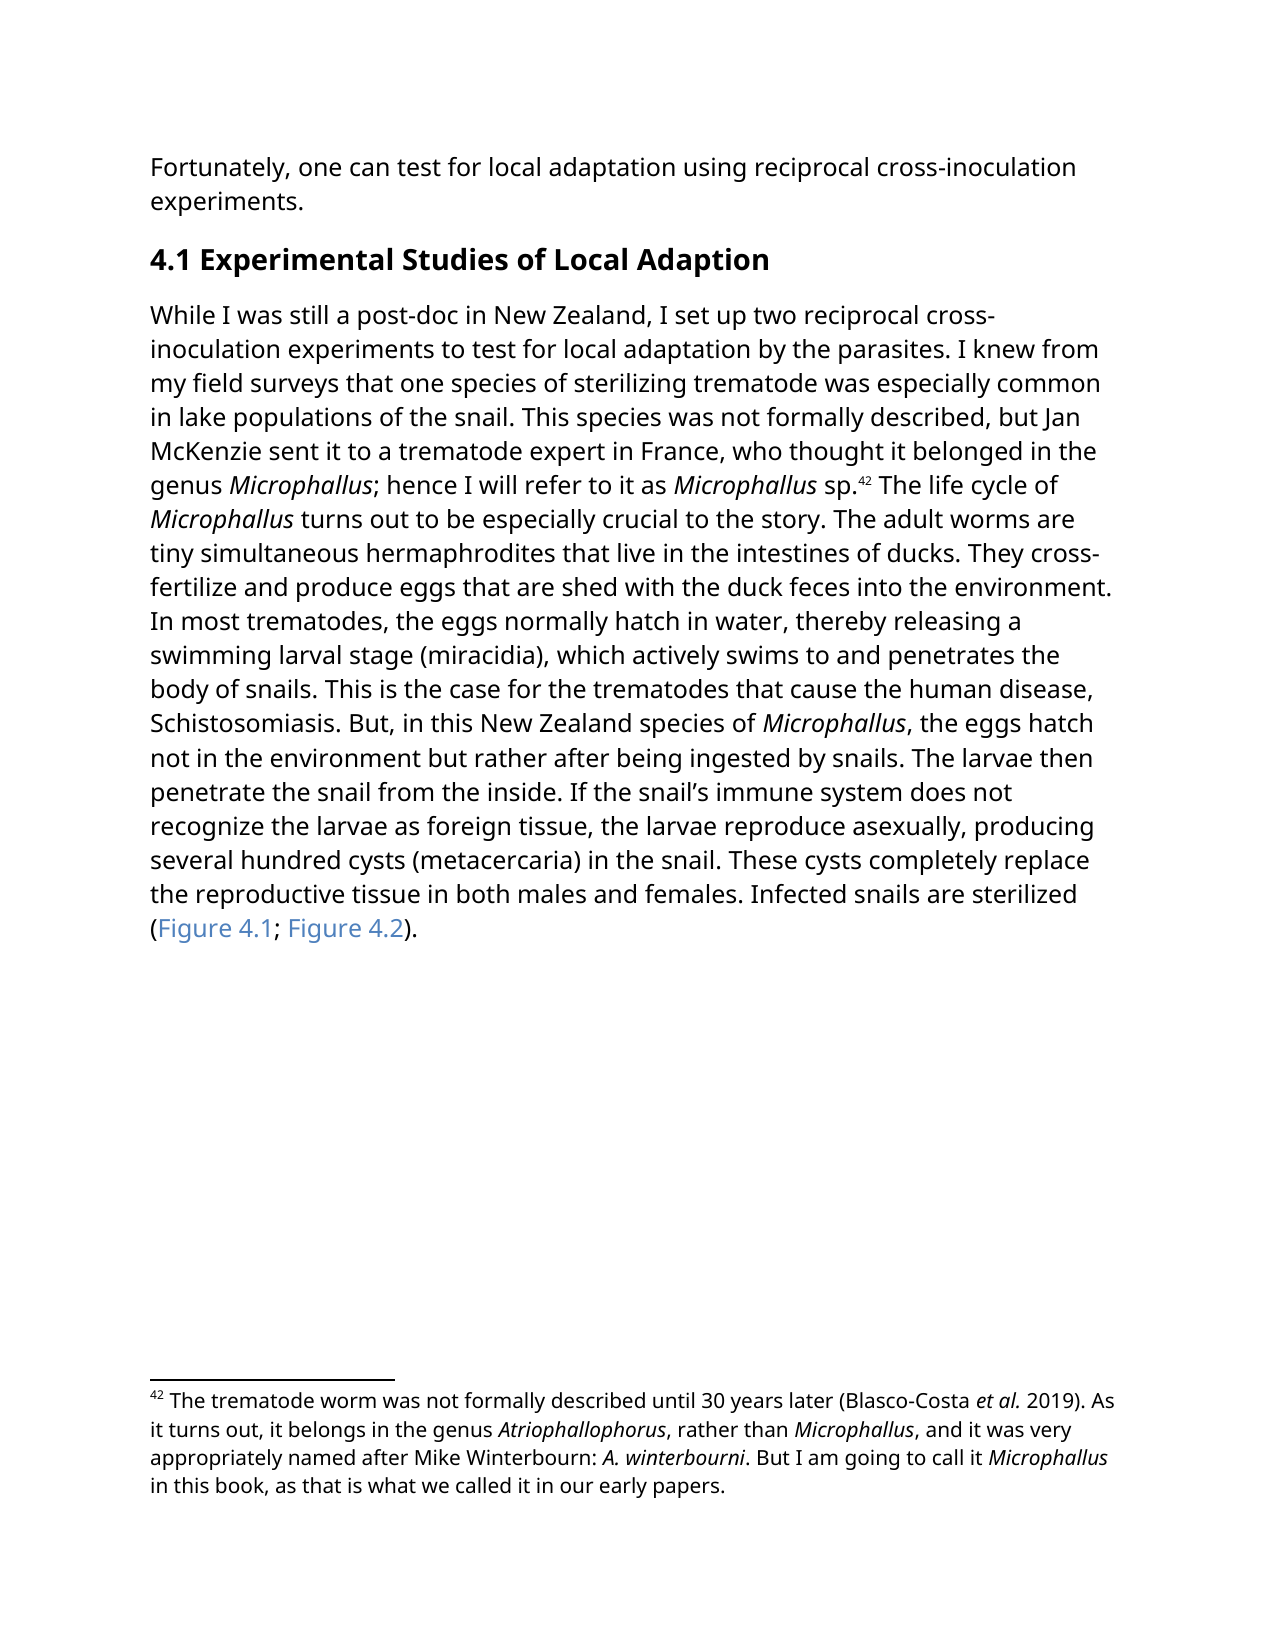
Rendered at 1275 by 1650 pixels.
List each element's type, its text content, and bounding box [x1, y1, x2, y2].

subtitle 4.1 Experimental Studies of Local Adaption [150, 239, 1125, 279]
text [150, 150, 1125, 218]
text While I was still a post-doc in New Zealand, I set up two reciprocal cross-inoculation experiments to test for local adaptation by the parasites. I knew from my field surveys that one species of sterilizing trematode was especially common in lake populations of the snail. This species was not formally described, but Jan McKenzie sent it to a trematode expert in France, who thought it belonged in the genus Microphallus; hence I will refer to it as Microphallus sp. The life cycle of Microphallus turns out to be especially crucial to the story. The adult worms are tiny simultaneous hermaphrodites that live in the intestines of ducks. They cross-fertilize and produce eggs that are shed with the duck feces into the environment. In most trematodes, the eggs normally hatch in water, thereby releasing a swimming larval stage (miracidia), which actively swims to and penetrates the body of snails. This is the case for the trematodes that cause the human disease, Schistosomiasis. But, in this New Zealand species of Microphallus, the eggs hatch not in the environment but rather after being ingested by snails. The larvae then penetrate the snail from the inside. If the snail’s immune system does not recognize the larvae as foreign tissue, the larvae reproduce asexually, producing several hundred cysts (metacercaria) in the snail. These cysts completely replace the reproductive tissue in both males and females. Infected snails are sterilized (Figure 4.1; Figure 4.2). [150, 297, 1125, 944]
